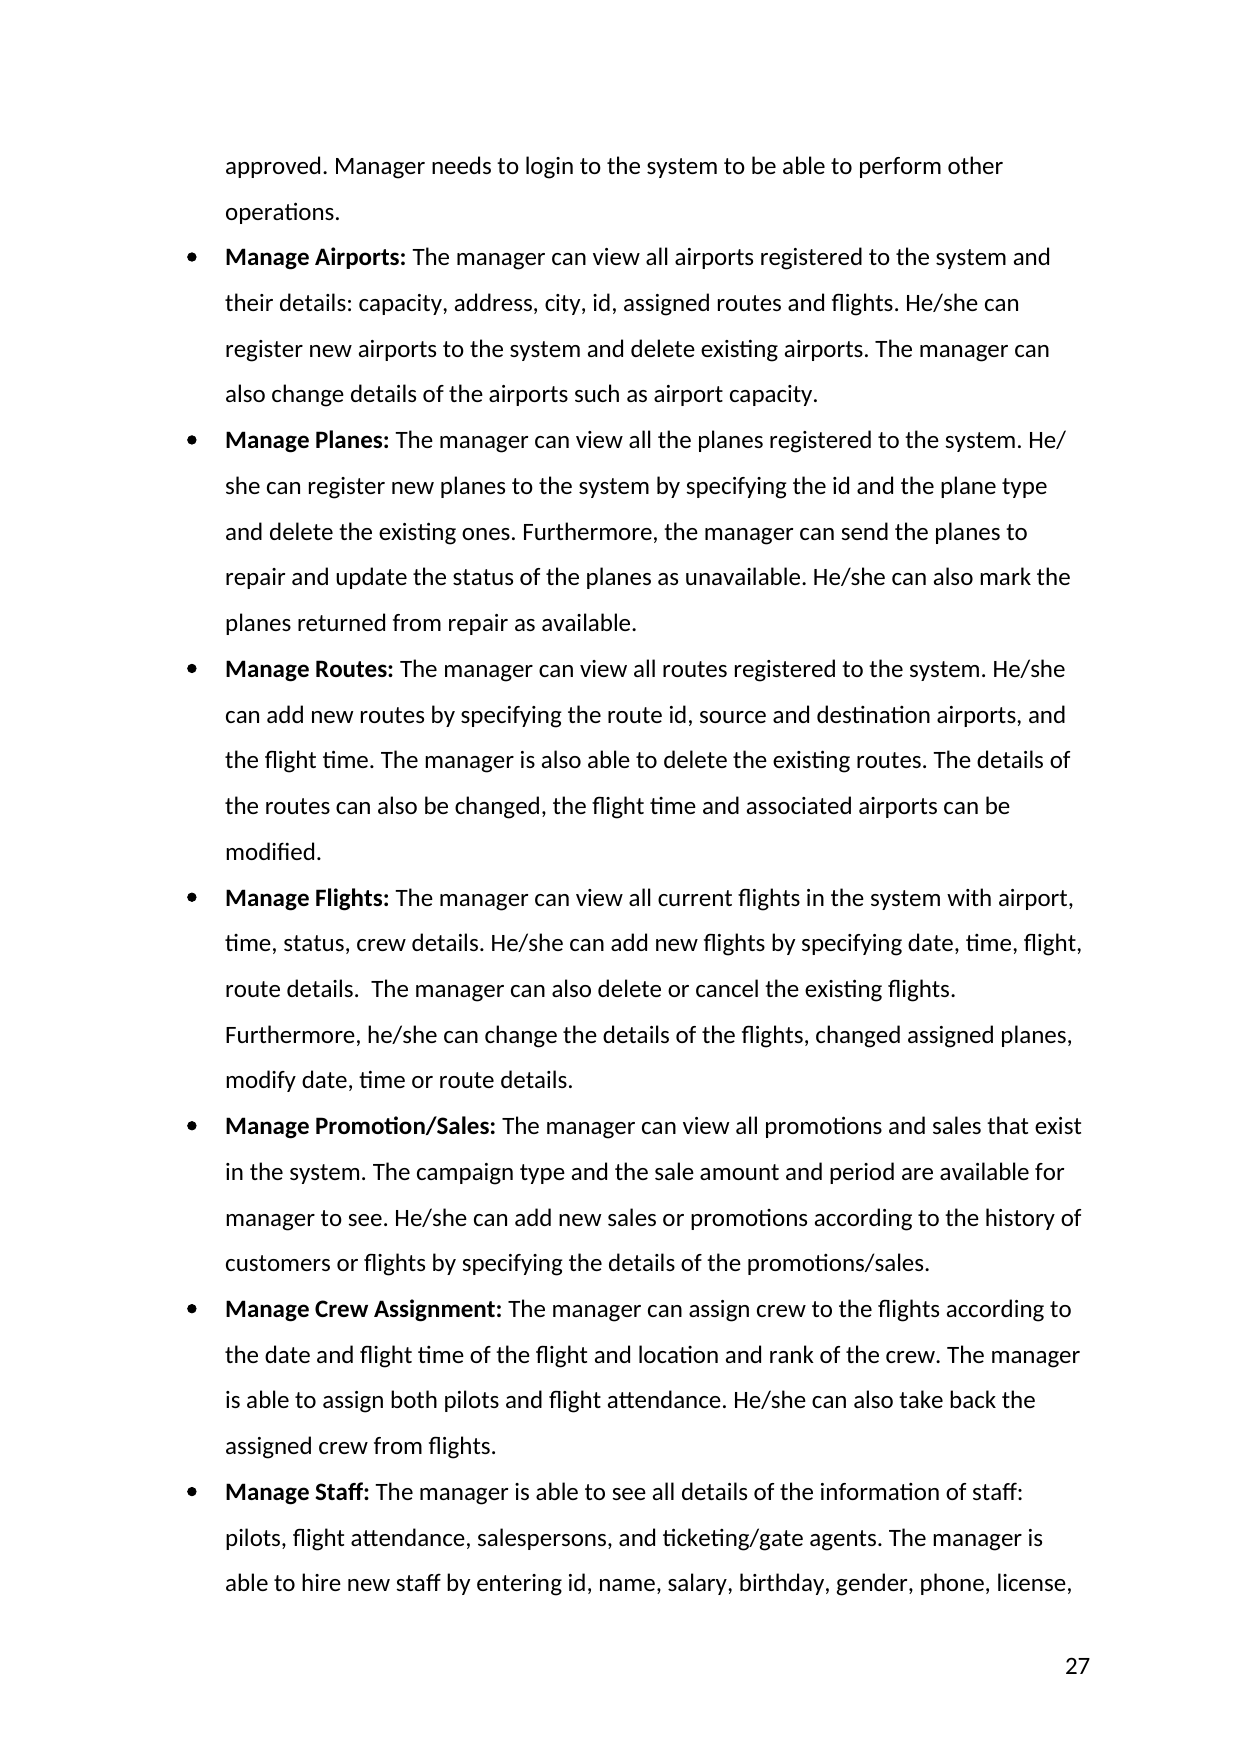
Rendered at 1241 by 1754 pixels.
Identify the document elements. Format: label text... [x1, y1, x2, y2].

list Manage Flights: The manager can view all current flights in the system with airport, time, status, crew details. He/she can add new flights by specifying date, time, flight, route details. The manager can also delete or cancel the existing flights. Furthermore, he/she can change the details of the flights, changed assigned planes, modify date, time or route details. [187, 882, 1090, 1095]
list Manage Crew Assignment: The manager can assign crew to the flights according to the date and flight time of the flight and location and rank of the crew. The manager is able to assign both pilots and flight attendance. He/she can also take back the assigned crew from flights. [187, 1293, 1090, 1461]
list Manage Planes: The manager can view all the planes registered to the system. He/ she can register new planes to the system by specifying the id and the plane type and delete the existing ones. Furthermore, the manager can send the planes to repair and update the status of the planes as unavailable. He/she can also mark the planes returned from repair as available. [187, 424, 1090, 638]
list Manage Airports: The manager can view all airports registered to the system and their details: capacity, address, city, id, assigned routes and flights. He/she can register new airports to the system and delete existing airports. The manager can also change details of the airports such as airport capacity. [187, 241, 1090, 409]
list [187, 1476, 1090, 1598]
list Manage Promotion/Sales: The manager can view all promotions and sales that exist in the system. The campaign type and the sale amount and period are available for manager to see. He/she can add new sales or promotions according to the history of customers or flights by specifying the details of the promotions/sales. [187, 1110, 1090, 1278]
list Manage Routes: The manager can view all routes registered to the system. He/she can add new routes by specifying the route id, source and destination airports, and the flight time. The manager is also able to delete the existing routes. The details of the routes can also be changed, the flight time and associated airports can be modified. [187, 653, 1090, 866]
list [187, 150, 1090, 226]
